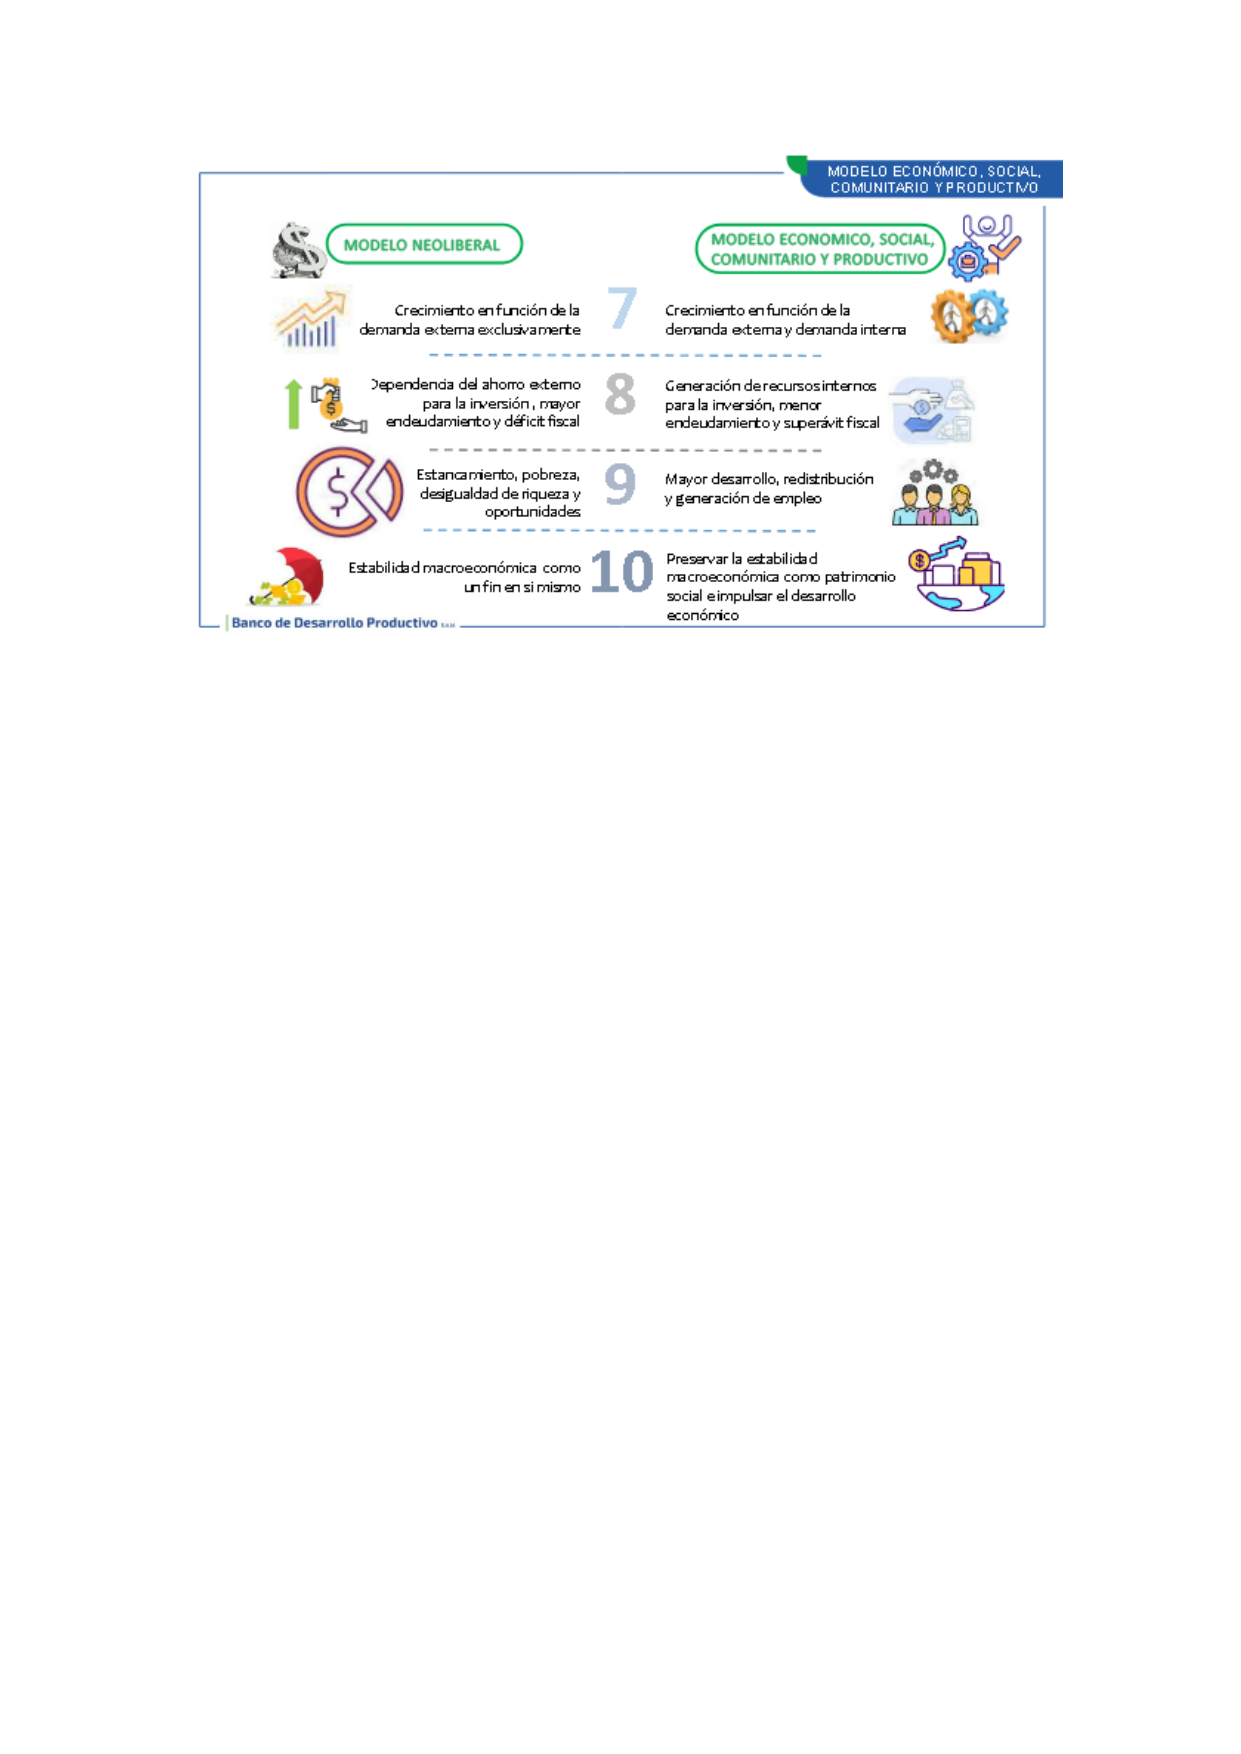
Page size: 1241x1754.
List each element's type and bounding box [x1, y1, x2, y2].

picture [177, 147, 1063, 650]
